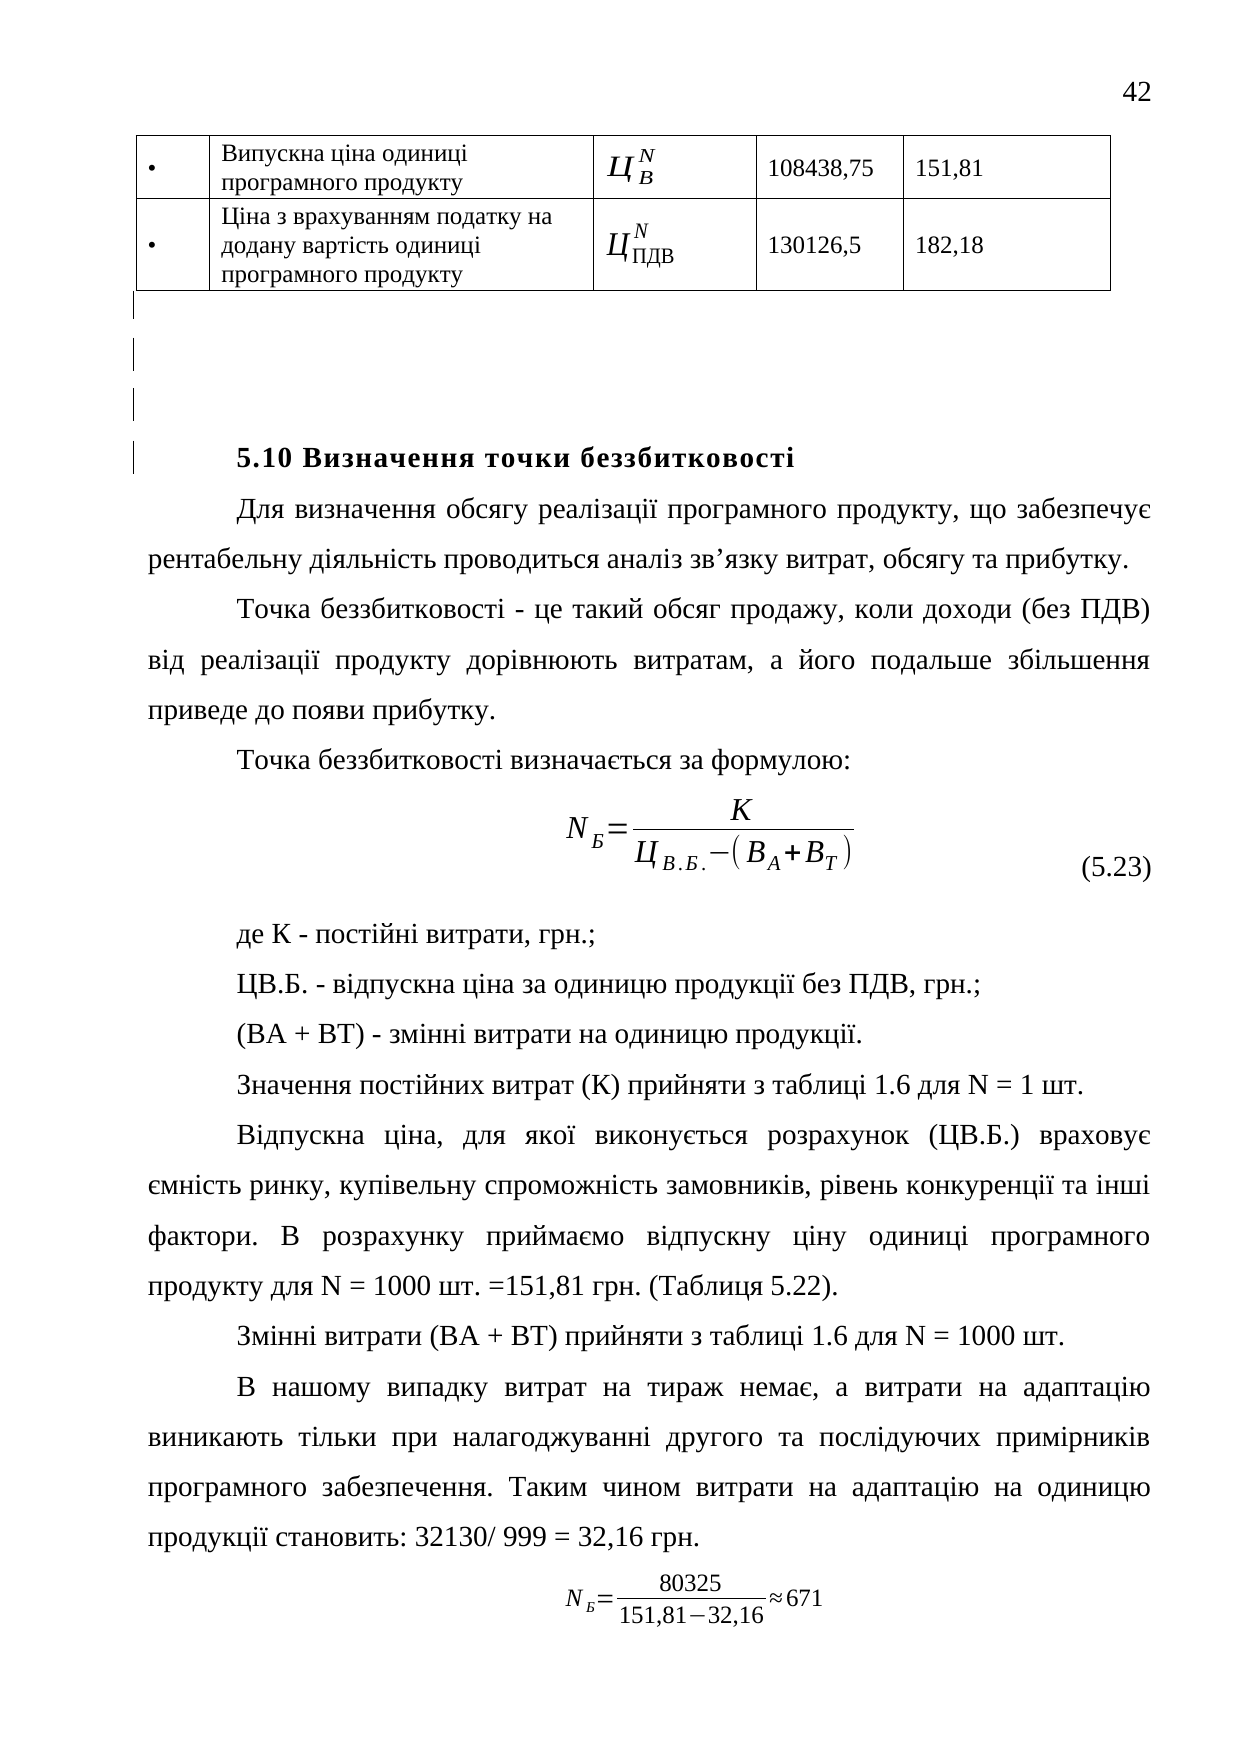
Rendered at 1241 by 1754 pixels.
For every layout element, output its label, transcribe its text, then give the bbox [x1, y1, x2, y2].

table_cell [594, 199, 756, 289]
text В нашому випадку витрат на тираж немає, а витрати на адаптацію виникають тільки при налагоджуванні другого та послідуючих примірників програмного забезпечення. Таким чином витрати на адаптацію на одиницю продукції становить: 32130/ 999 = 32,16 грн. [148, 1369, 1152, 1553]
table_cell Ціна з врахуванням податку на додану вартість одиниці програмного продукту [210, 199, 593, 289]
text (ВА + ВТ) - змінні витрати на одиницю продукції. [148, 1016, 1152, 1050]
text Точка беззбитковості визначається за формулою: [148, 742, 1152, 776]
table_cell 130126,5 [757, 199, 903, 289]
table_cell 151,81 [904, 136, 1110, 198]
text Змінні витрати (ВА + ВТ) прийняти з таблиці 1.6 для N = 1000 шт. [148, 1318, 1152, 1352]
text Відпускна ціна, для якої виконується розрахунок (ЦВ.Б.) враховує ємність ринку, купівельну спроможність замовників, рівень конкуренції та інші фактори. В розрахунку приймаємо відпускну ціну одиниці програмного продукту для N = 1000 шт. =151,81 грн. (Таблиця 5.22). [148, 1117, 1152, 1302]
text де К - постійні витрати, грн.; [148, 916, 1152, 949]
text (5.23) [148, 793, 1152, 882]
table_cell 108438,75 [757, 136, 903, 198]
table_cell 182,18 [904, 199, 1110, 289]
table_cell • [137, 136, 209, 198]
text Для визначення обсягу реалізації програмного продукту, що забезпечує рентабельну діяльність проводиться аналіз зв’язку витрат, обсягу та прибутку. [148, 491, 1152, 575]
text Значення постійних витрат (К) прийняти з таблиці 1.6 для N = 1 шт. [148, 1067, 1152, 1100]
table_cell [594, 136, 756, 198]
table_cell • [137, 199, 209, 289]
text ЦВ.Б. - відпускна ціна за одиницю продукції без ПДВ, грн.; [148, 966, 1152, 1000]
text Визначення точки беззбитковості [148, 441, 1152, 474]
table_cell Випускна ціна одиниці програмного продукту [210, 136, 593, 198]
text Точка беззбитковості - це такий обсяг продажу, коли доходи (без ПДВ) від реалізації продукту дорівнюють витратам, а його подальше збільшення приведе до появи прибутку. [148, 592, 1152, 726]
